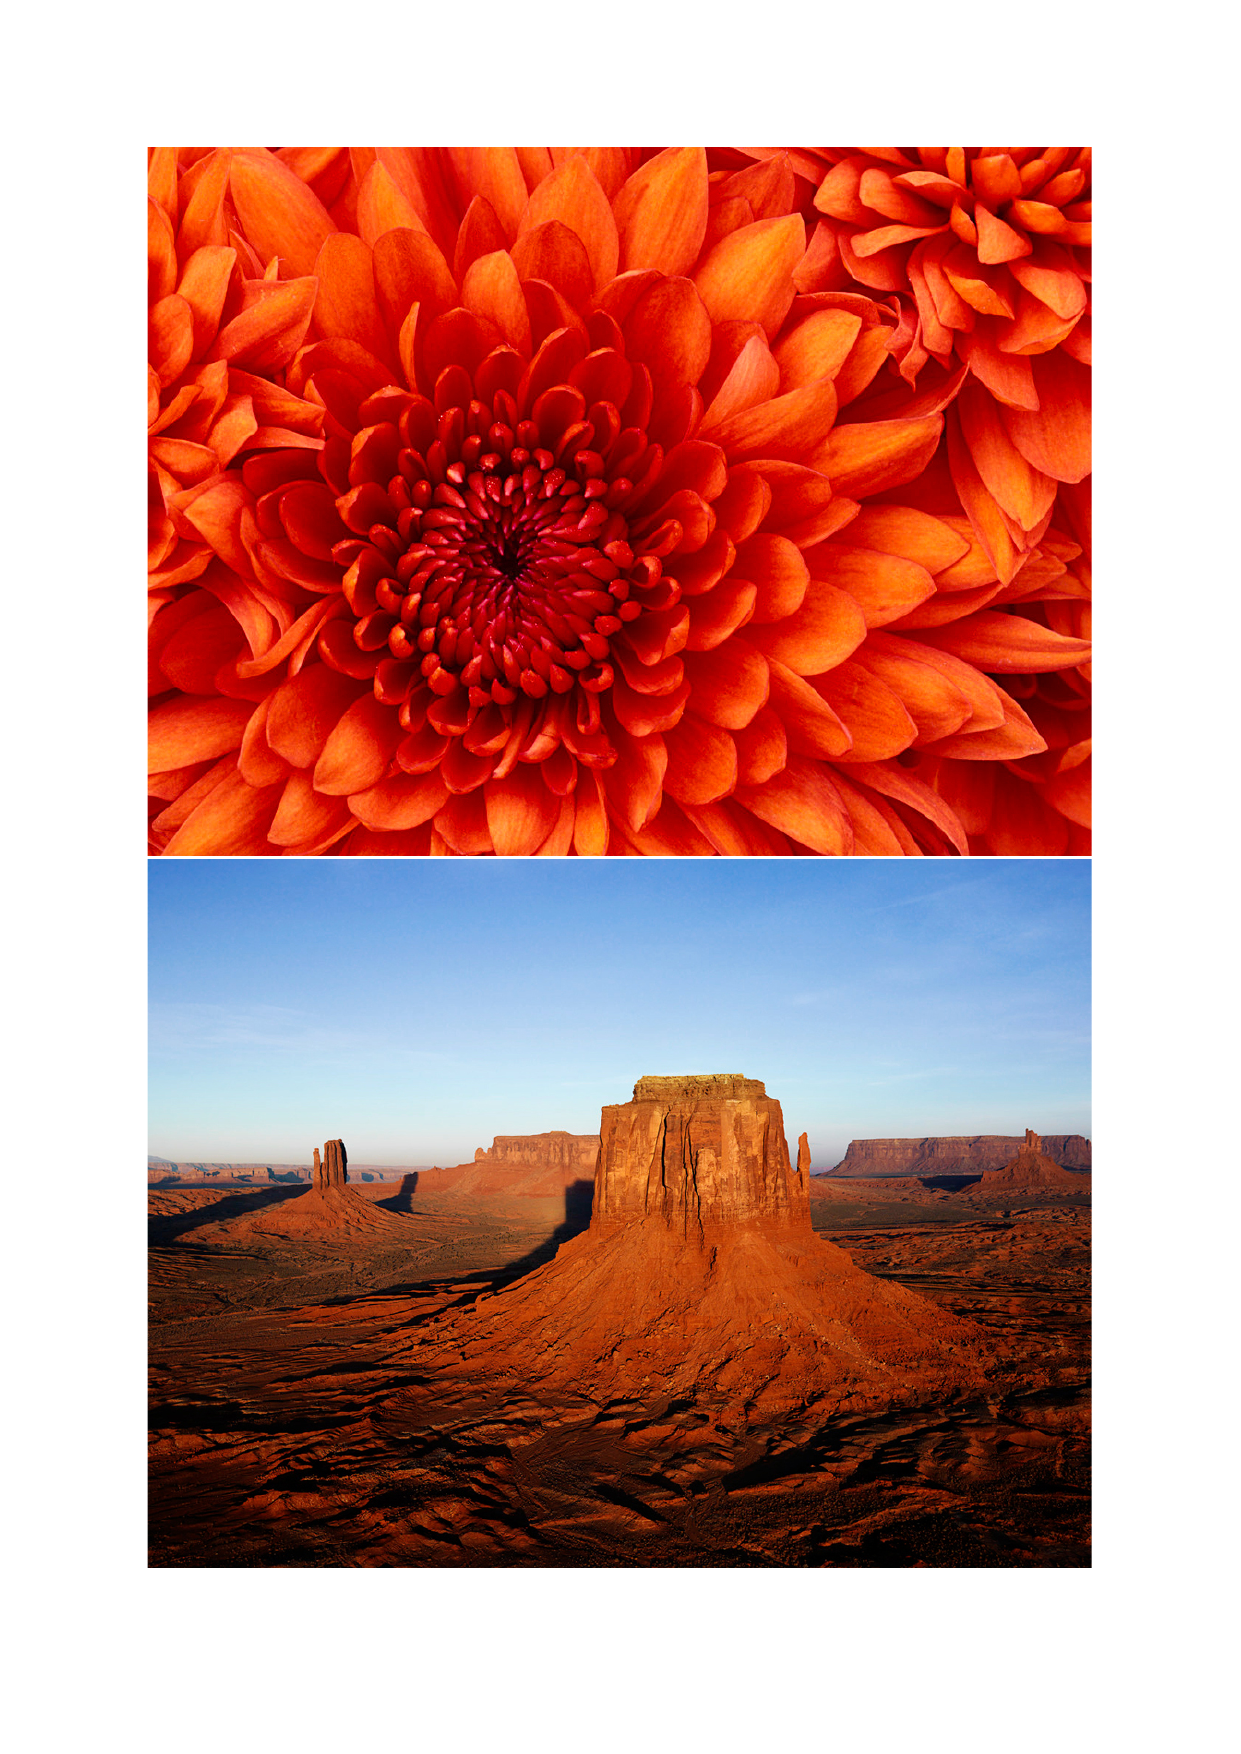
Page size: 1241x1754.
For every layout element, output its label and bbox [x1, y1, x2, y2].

picture [147, 147, 1092, 856]
picture [147, 859, 1092, 1568]
